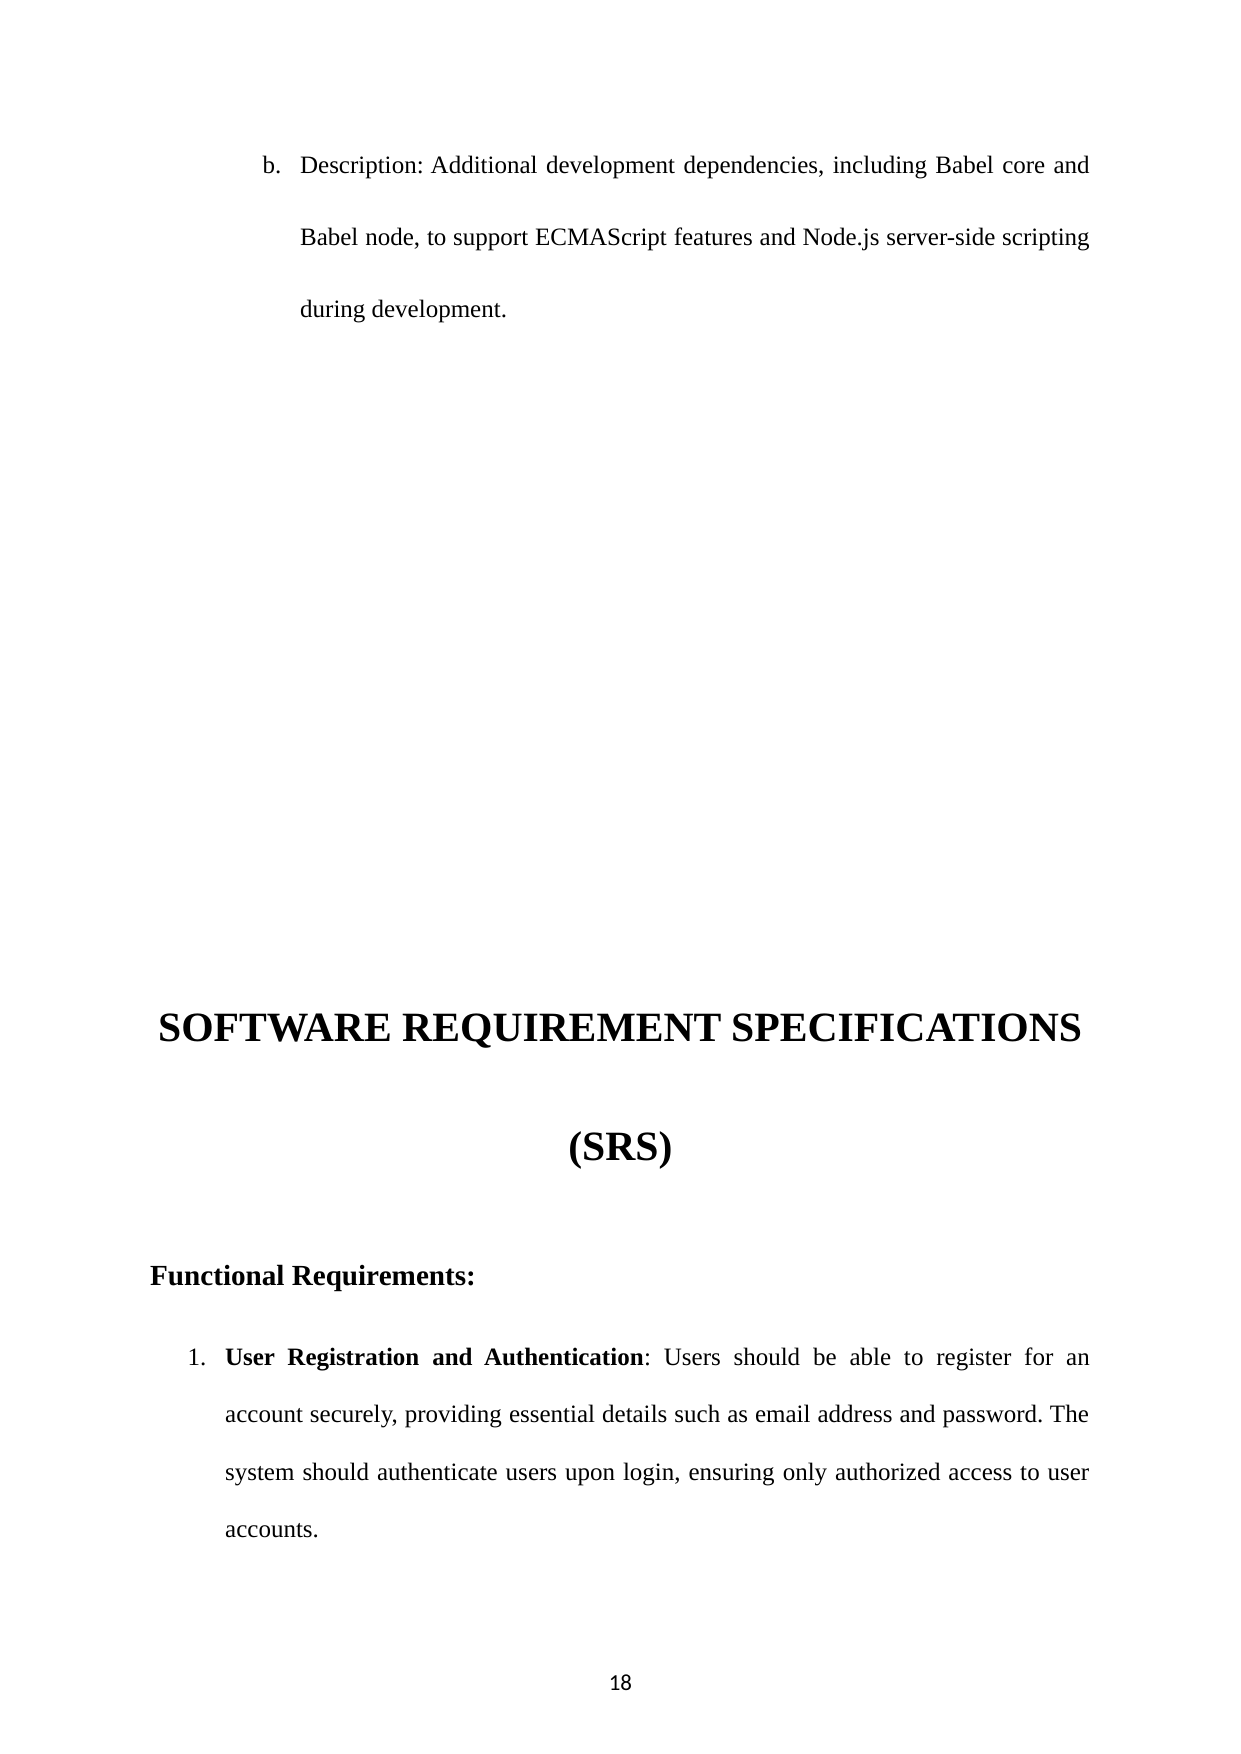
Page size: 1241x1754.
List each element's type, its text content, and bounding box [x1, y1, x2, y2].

list Description: Additional development dependencies, including Babel core and Babel node, to support ECMAScript features and Node.js server-side scripting during development. [262, 150, 1090, 322]
text SOFTWARE REQUIREMENT SPECIFICATIONS (SRS) [150, 1002, 1090, 1170]
list User Registration and Authentication: Users should be able to register for an account securely, providing essential details such as email address and password. The system should authenticate users upon login, ensuring only authorized access to user accounts. [187, 1342, 1090, 1543]
text Functional Requirements: [150, 1258, 1090, 1292]
